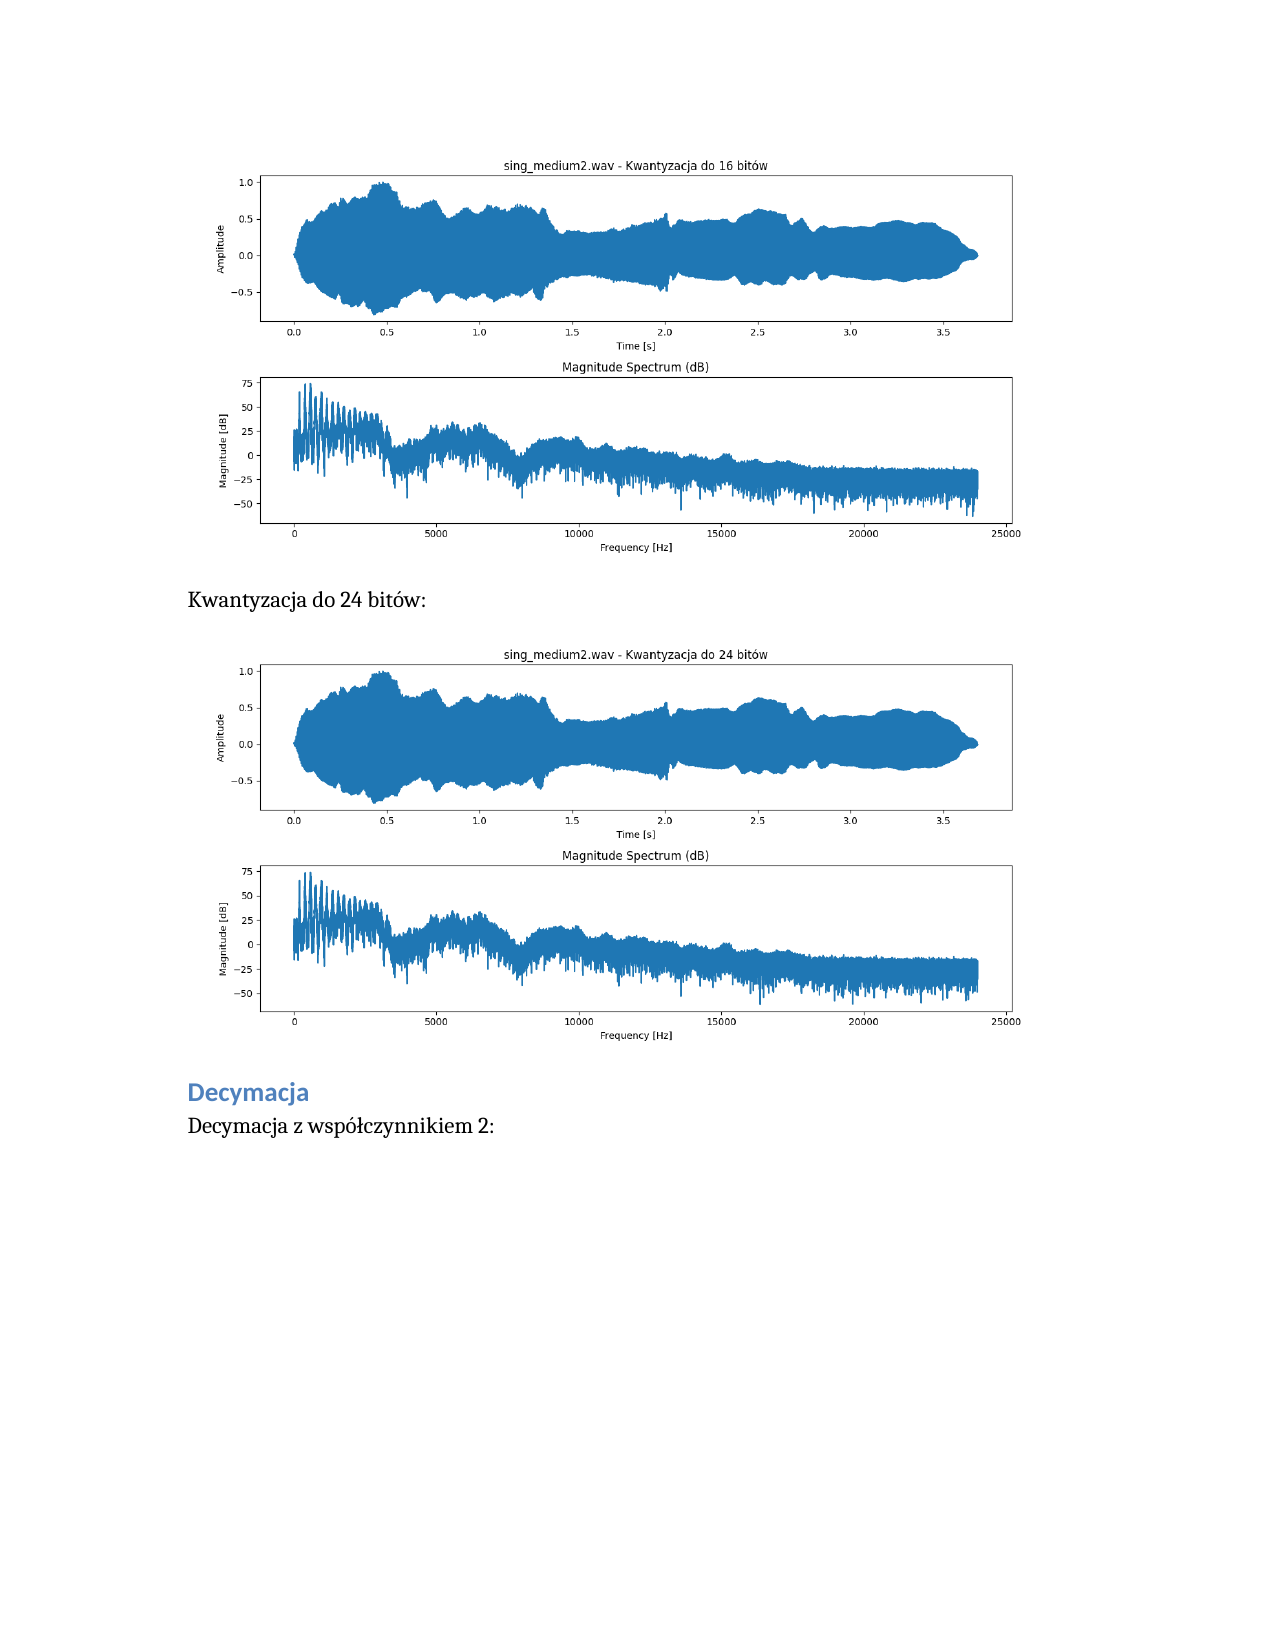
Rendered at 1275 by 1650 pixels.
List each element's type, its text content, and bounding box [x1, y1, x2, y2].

picture [206, 638, 1032, 1051]
subtitle Decymacja [187, 1075, 1087, 1108]
picture [206, 150, 1032, 563]
text Kwantyzacja do 24 bitów: [187, 587, 1087, 613]
text Decymacja z współczynnikiem 2: [187, 1113, 1087, 1140]
